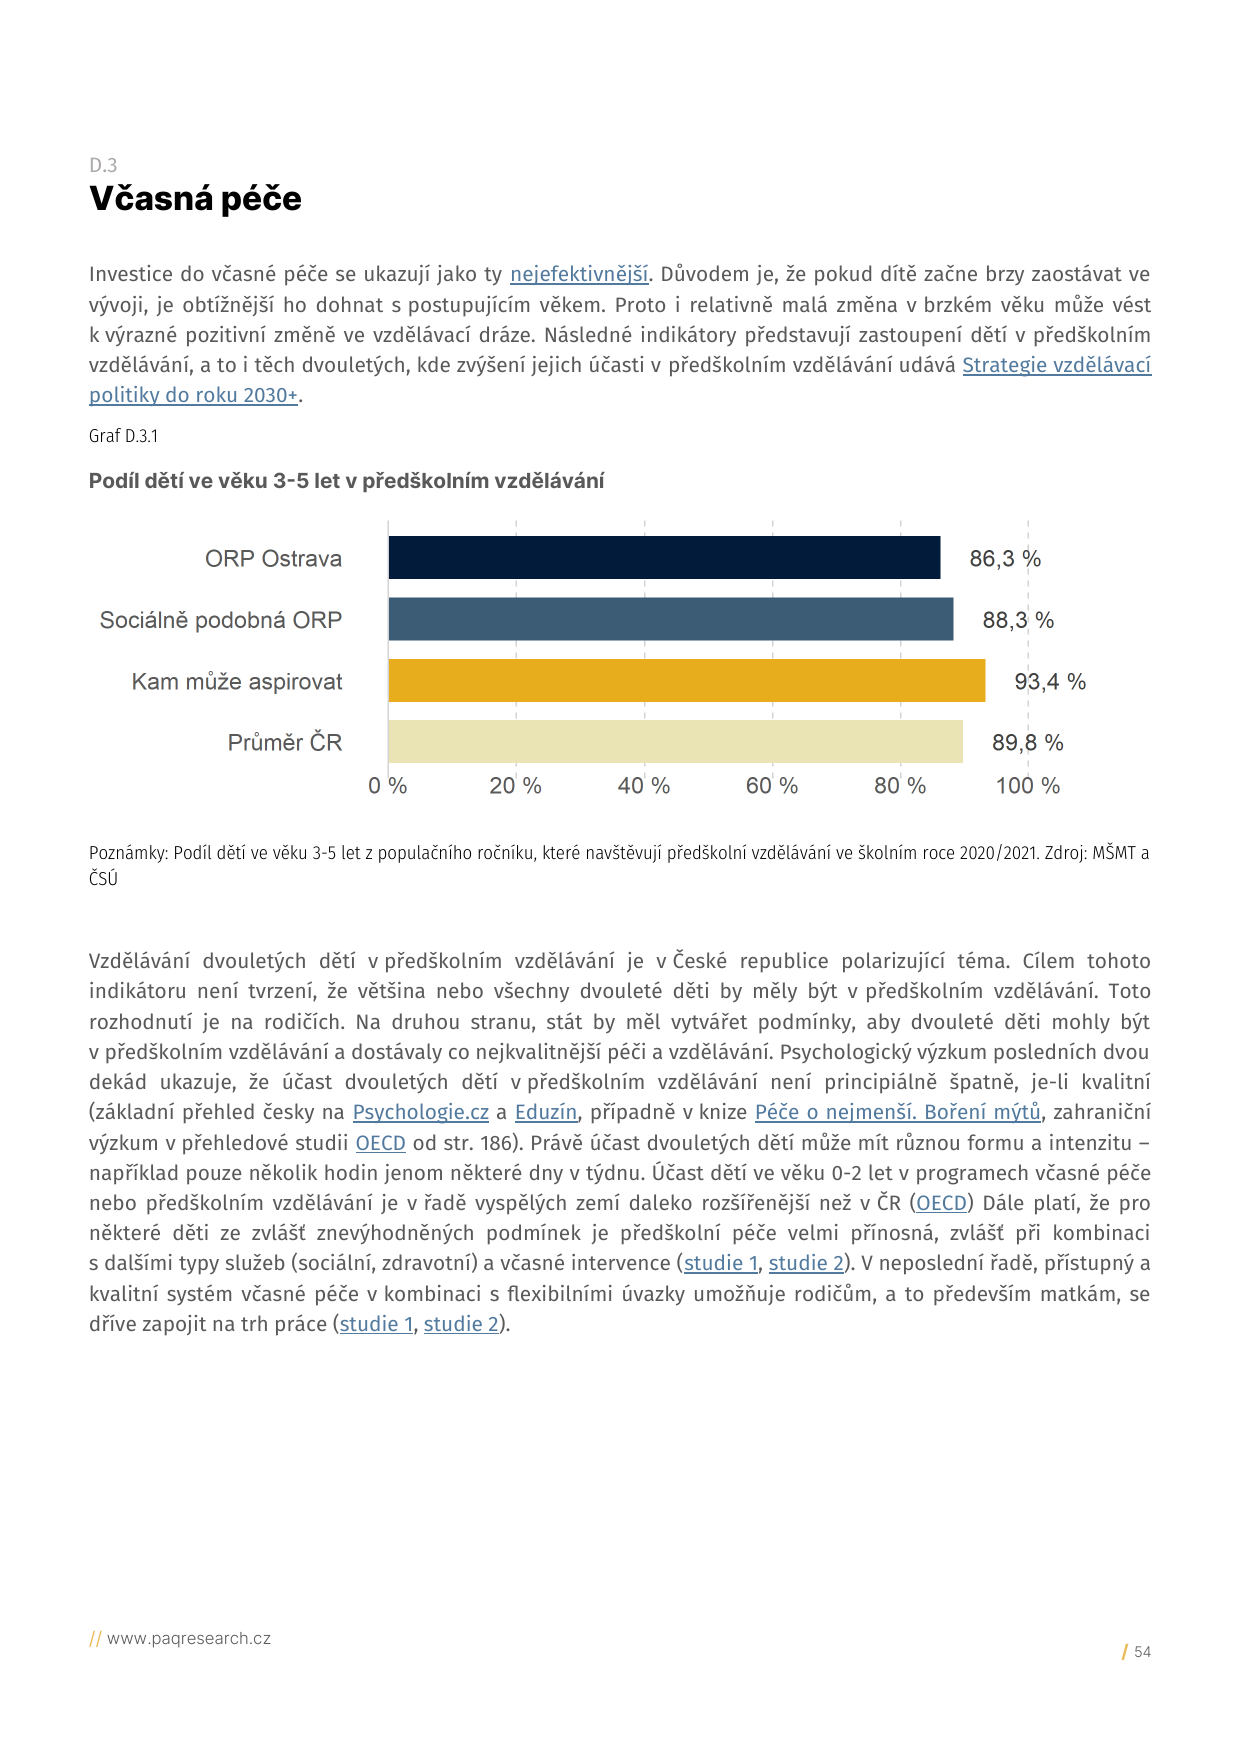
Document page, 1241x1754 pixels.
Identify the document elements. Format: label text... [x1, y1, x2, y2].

text Vzdělávání dvouletých dětí v předškolním vzdělávání je v České republice polarizující téma. Cílem tohoto indikátoru není tvrzení, že většina nebo všechny dvouleté děti by měly být v předškolním vzdělávání. Toto rozhodnutí je na rodičích. Na druhou stranu, stát by měl vytvářet podmínky, aby dvouleté děti mohly být v předškolním vzdělávání a dostávaly co nejkvalitnější péči a vzdělávání. Psychologický výzkum posledních dvou dekád ukazuje, že účast dvouletých dětí v předškolním vzdělávání není principiálně špatně, je-li kvalitní (základní přehled česky na Psychologie.cz a Eduzín, případně v knize Péče o nejmenší. Boření mýtů, zahraniční výzkum v přehledové studii OECD od str. 186). Právě účast dvouletých dětí může mít různou formu a intenzitu – například pouze několik hodin jenom některé dny v týdnu. Účast dětí ve věku 0-2 let v programech včasné péče nebo předškolním vzdělávání je v řadě vyspělých zemí daleko rozšířenější než v ČR (OECD) Dále platí, že pro některé děti ze zvlášť znevýhodněných podmínek je předškolní péče velmi přínosná, zvlášť při kombinaci s dalšími typy služeb (sociální, zdravotní) a včasné intervence (studie 1, studie 2). V neposlední řadě, přístupný a kvalitní systém včasné péče v kombinaci s flexibilními úvazky umožňuje rodičům, a to především matkám, se dříve zapojit na trh práce (studie 1, studie 2). [89, 944, 1152, 1337]
text Graf D.3.1 [89, 425, 1152, 447]
text Podíl dětí ve věku 3-5 let v předškolním vzdělávání [89, 463, 1152, 493]
text Investice do včasné péče se ukazují jako ty nejefektivnější. Důvodem je, že pokud dítě začne brzy zaostávat ve vývoji, je obtížnější ho dohnat s postupujícím věkem. Proto i relativně malá změna v brzkém věku může vést k výrazné pozitivní změně ve vzdělávací dráze. Následné indikátory představují zastoupení dětí v předškolním vzdělávání, a to i těch dvouletých, kde zvýšení jejich účasti v předškolním vzdělávání udává Strategie vzdělávací politiky do roku 2030+. [89, 257, 1152, 408]
picture [88, 493, 1139, 825]
text Poznámky: Podíl dětí ve věku 3-5 let z populačního ročníku, které navštěvují předškolní vzdělávání ve školním roce 2020/2021. Zdroj: MŠMT a ČSÚ [89, 842, 1152, 890]
subtitle Včasná péče [89, 178, 1152, 218]
text D.3 [89, 148, 1152, 178]
